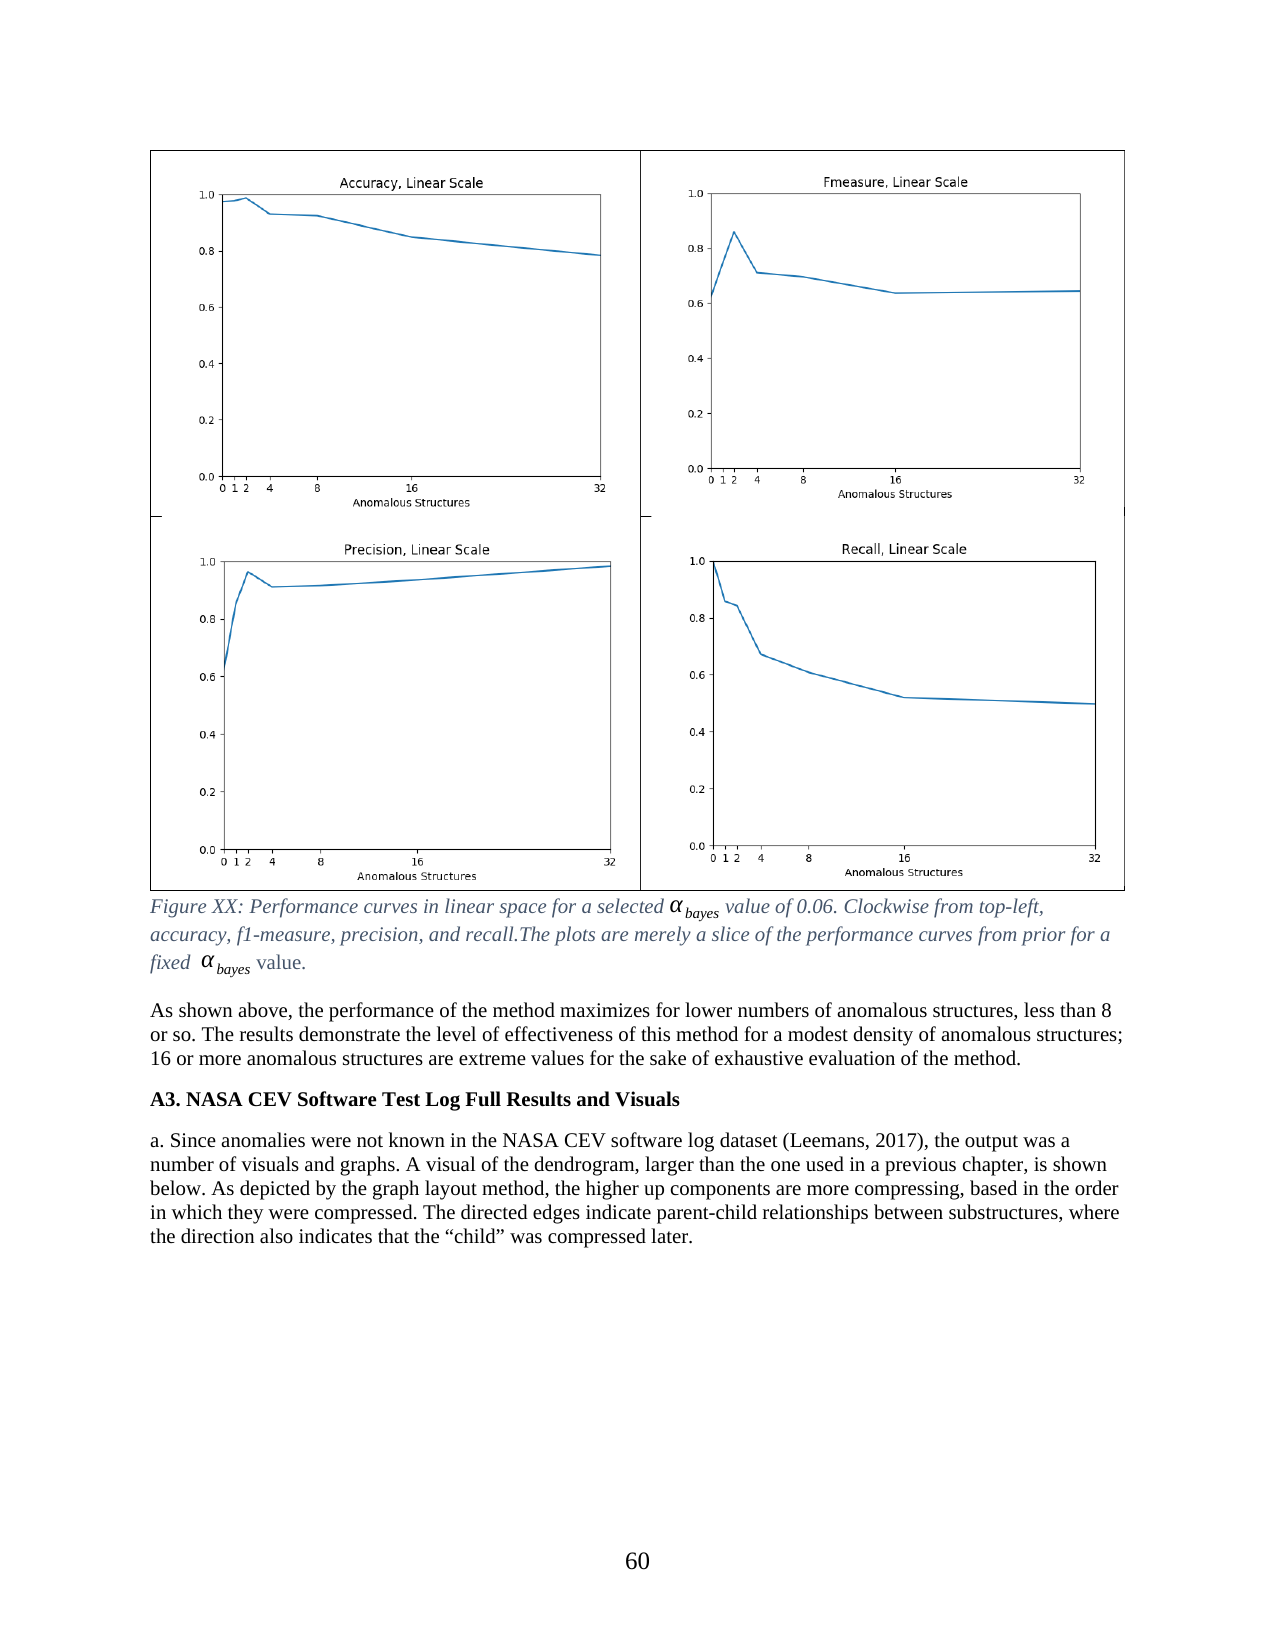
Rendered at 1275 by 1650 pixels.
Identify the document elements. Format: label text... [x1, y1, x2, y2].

table_header [151, 151, 161, 516]
picture [651, 516, 1125, 886]
text Figure XX: Performance curves in linear space for a selected value of 0.06. Clockwise from top-left, accuracy, f1-measure, precision, and recall.The plots are merely a slice of the performance curves from prior for a fixed value. [150, 891, 1125, 977]
picture [161, 151, 641, 890]
table_cell [641, 517, 1124, 889]
picture [651, 151, 1125, 507]
text As shown above, the performance of the method maximizes for lower numbers of anomalous structures, less than 8 or so. The results demonstrate the level of effectiveness of this method for a modest density of anomalous structures; 16 or more anomalous structures are extreme values for the sake of exhaustive evaluation of the method. [150, 998, 1125, 1070]
table_cell [151, 517, 161, 889]
text a. Since anomalies were not known in the NASA CEV software log dataset (Leemans, 2017), the output was a number of visuals and graphs. A visual of the dendrogram, larger than the one used in a previous chapter, is shown below. As depicted by the graph layout method, the higher up components are more compressing, based in the order in which they were compressed. The directed edges indicate parent-child relationships between substructures, where the direction also indicates that the “child” was compressed later. [150, 1128, 1125, 1248]
table_header [641, 151, 1124, 516]
text A3. NASA CEV Software Test Log Full Results and Visuals [150, 1087, 1125, 1111]
